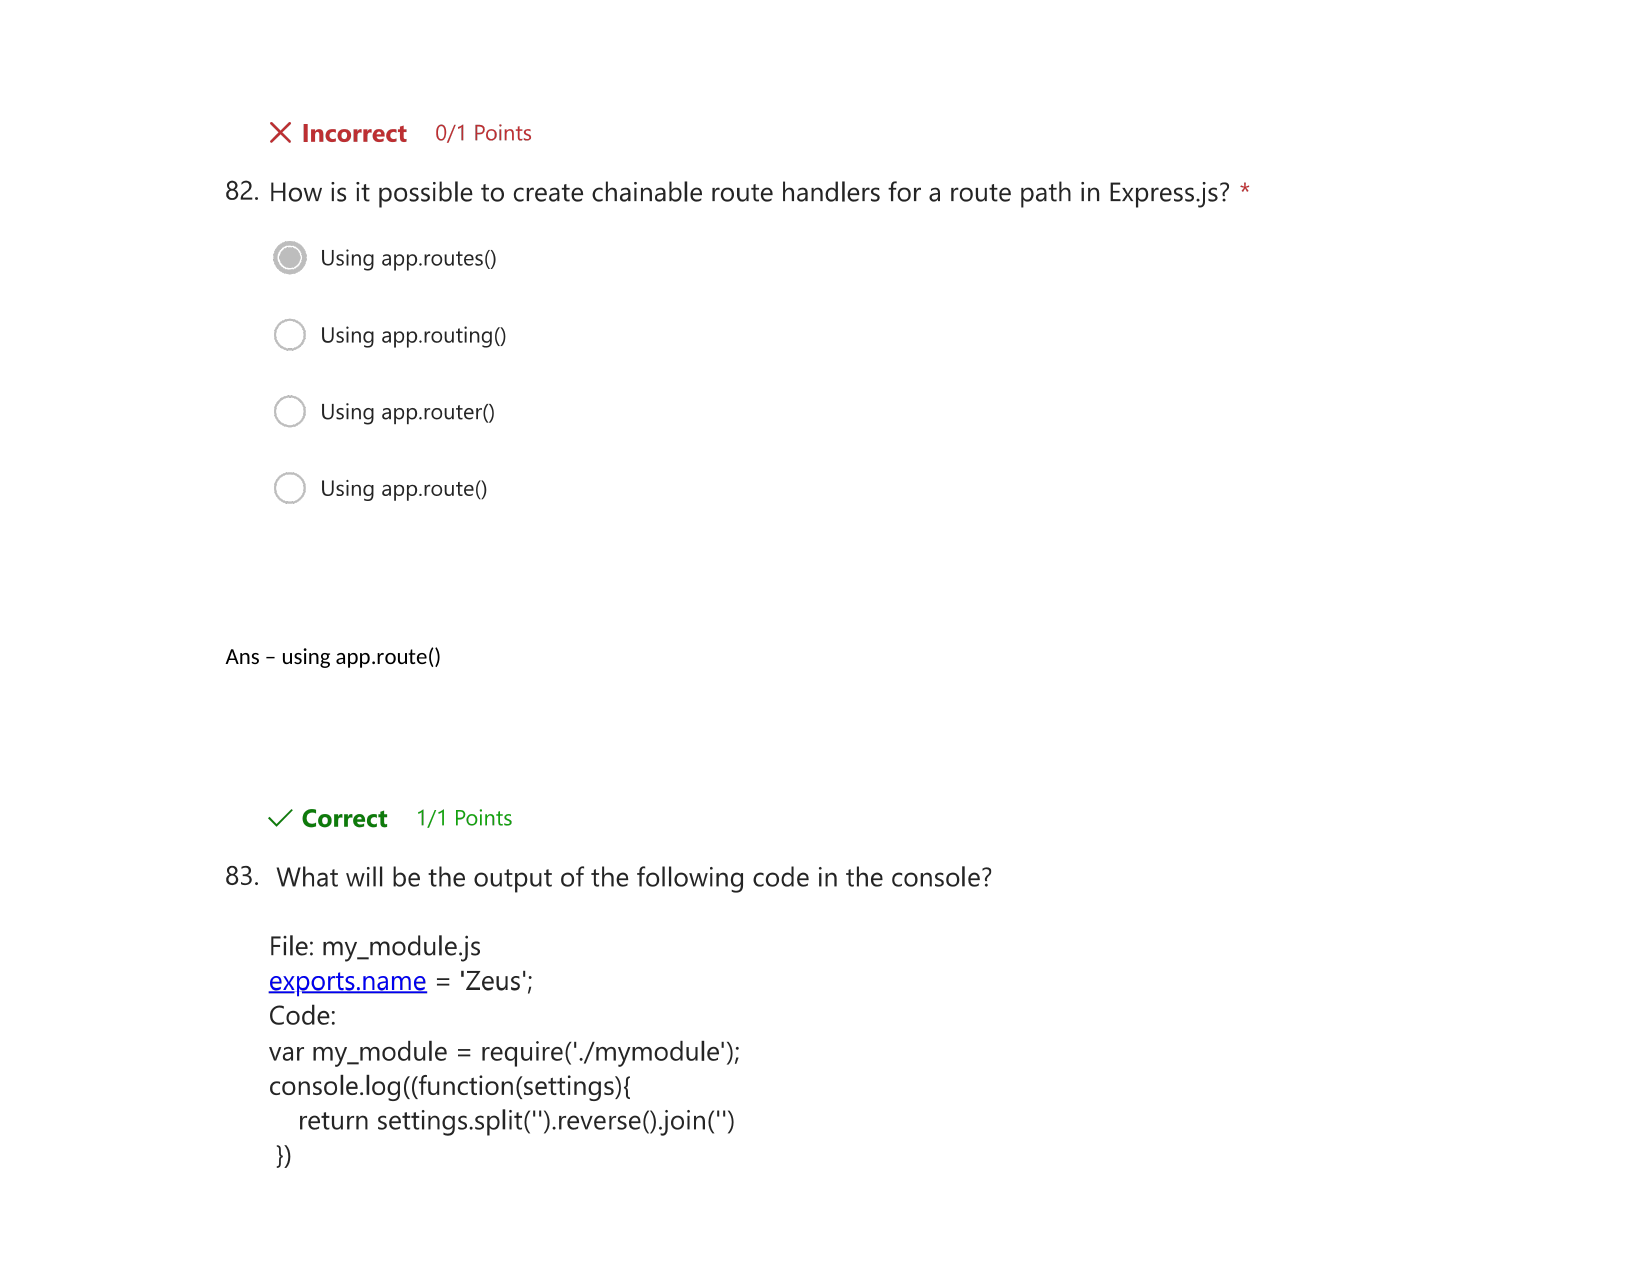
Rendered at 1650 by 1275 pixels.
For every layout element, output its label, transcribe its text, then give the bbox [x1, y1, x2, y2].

picture [225, 121, 1250, 504]
text Ans – using app.route() [225, 642, 1500, 670]
picture [225, 808, 992, 1168]
